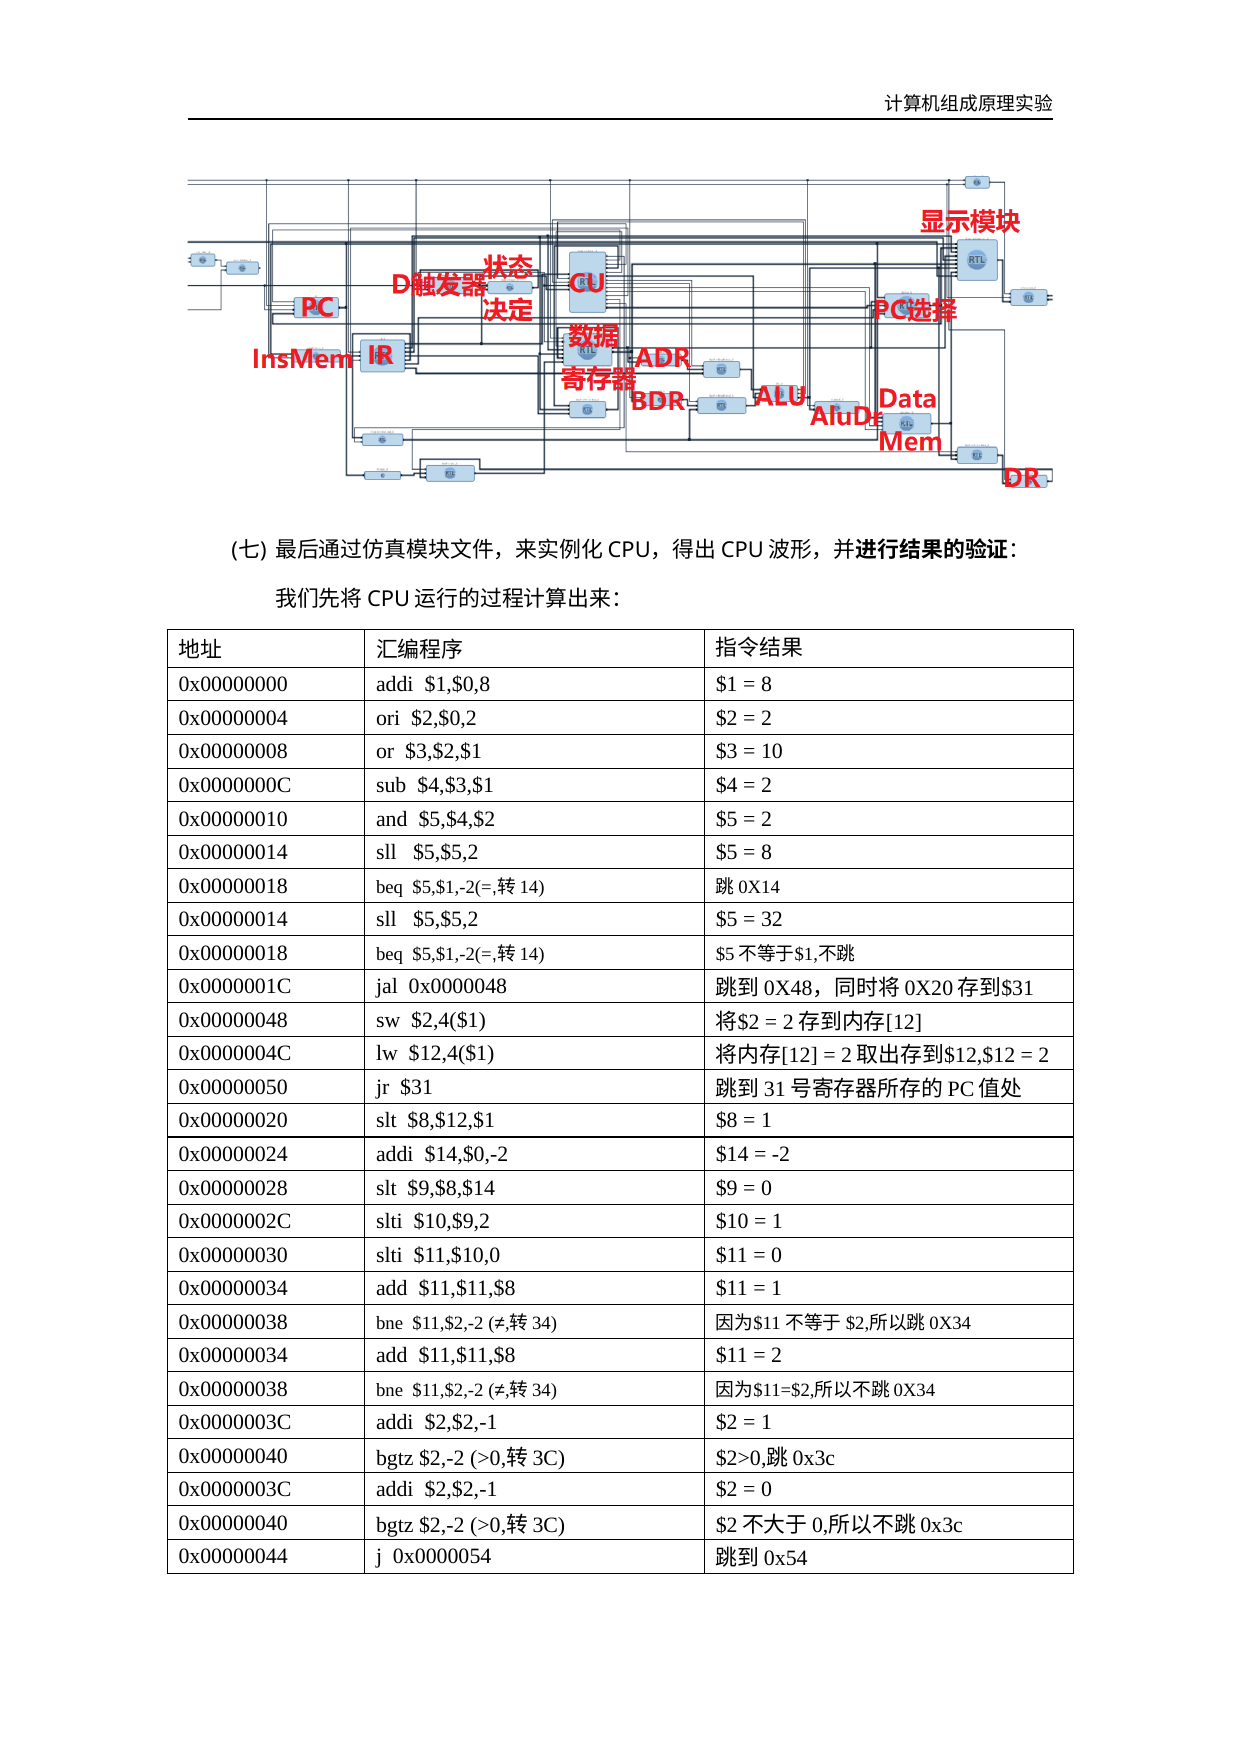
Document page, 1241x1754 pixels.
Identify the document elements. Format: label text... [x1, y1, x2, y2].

table_cell $8 = 1 [705, 1104, 1073, 1136]
table_cell add $11,$11,$8 [365, 1272, 704, 1304]
table_header 汇编程序 [365, 630, 704, 667]
table_cell slti $11,$10,0 [365, 1238, 704, 1271]
table_cell 0x00000038 [168, 1305, 364, 1338]
table_cell 0x00000034 [168, 1272, 364, 1304]
table_cell beq $5,$1,-2(=,转14) [365, 869, 704, 902]
table_cell $2 = 0 [705, 1473, 1073, 1505]
table_cell 0x00000014 [168, 836, 364, 868]
table_cell sll $5,$5,2 [365, 903, 704, 935]
table_cell $5 = 32 [705, 903, 1073, 935]
table_cell jal 0x0000048 [365, 970, 704, 1002]
table_cell 0x00000040 [168, 1439, 364, 1472]
table_cell $2不大于0,所以不跳0x3c [705, 1506, 1073, 1539]
table_cell addi $1,$0,8 [365, 668, 704, 700]
table_cell 0x00000028 [168, 1171, 364, 1203]
table_cell 跳0X14 [705, 869, 1073, 902]
table_cell j 0x0000054 [365, 1540, 704, 1572]
list 最后通过仿真模块文件，来实例化CPU，得出CPU波形，并进行结果的验证： [231, 532, 1053, 564]
table_cell $5 = 8 [705, 836, 1073, 868]
picture [187, 175, 1053, 506]
table_cell 0x00000048 [168, 1003, 364, 1036]
table_cell $9 = 0 [705, 1171, 1073, 1203]
table_cell and $5,$4,$2 [365, 802, 704, 834]
table_cell bgtz $2,-2 (>0,转3C) [365, 1439, 704, 1472]
table_cell 0x00000030 [168, 1238, 364, 1271]
table_cell $11 = 0 [705, 1238, 1073, 1271]
table_cell 0x00000010 [168, 802, 364, 834]
table_cell $3 = 10 [705, 735, 1073, 767]
table_cell 0x0000001C [168, 970, 364, 1002]
table_cell $10 = 1 [705, 1205, 1073, 1237]
table_cell addi $14,$0,-2 [365, 1138, 704, 1170]
table_cell 将内存[12] = 2取出存到$12,$12 = 2 [705, 1037, 1073, 1069]
table_cell 0x00000024 [168, 1138, 364, 1170]
table_cell $11 = 1 [705, 1272, 1073, 1304]
table_cell bne $11,$2,-2 (≠,转34) [365, 1372, 704, 1405]
table_cell 跳到0x54 [705, 1540, 1073, 1572]
table_cell beq $5,$1,-2(=,转14) [365, 936, 704, 969]
table_cell 因为$11 不等于 $2,所以跳0X34 [705, 1305, 1073, 1338]
table_cell 0x00000014 [168, 903, 364, 935]
table_cell 0x00000018 [168, 869, 364, 902]
table_cell 0x0000003C [168, 1473, 364, 1505]
table_cell 因为$11=$2,所以不跳0X34 [705, 1372, 1073, 1405]
table_cell slti $10,$9,2 [365, 1205, 704, 1237]
table_cell $5 = 2 [705, 802, 1073, 834]
table_cell $5不等于$1,不跳 [705, 936, 1073, 969]
table_cell 跳到31号寄存器所存的PC值处 [705, 1070, 1073, 1103]
table_cell 0x0000002C [168, 1205, 364, 1237]
table_cell 0x00000008 [168, 735, 364, 767]
table_cell $11 = 2 [705, 1339, 1073, 1371]
table_cell ori $2,$0,2 [365, 701, 704, 734]
table_cell 0x00000000 [168, 668, 364, 700]
table_cell $2 = 2 [705, 701, 1073, 734]
table_cell or $3,$2,$1 [365, 735, 704, 767]
table_cell sub $4,$3,$1 [365, 769, 704, 801]
table_cell 0x00000044 [168, 1540, 364, 1572]
table_cell slt $8,$12,$1 [365, 1104, 704, 1136]
table_cell 0x00000038 [168, 1372, 364, 1405]
table_header 指令结果 [705, 630, 1073, 667]
table_cell 0x00000050 [168, 1070, 364, 1103]
table_cell 0x00000020 [168, 1104, 364, 1136]
table_cell 0x00000034 [168, 1339, 364, 1371]
table_cell sw $2,4($1) [365, 1003, 704, 1036]
table_header 地址 [168, 630, 364, 667]
table_cell 将$2 = 2存到内存[12] [705, 1003, 1073, 1036]
table_cell 0x00000040 [168, 1506, 364, 1539]
table_cell slt $9,$8,$14 [365, 1171, 704, 1203]
table_cell sll $5,$5,2 [365, 836, 704, 868]
table_cell $1 = 8 [705, 668, 1073, 700]
table_cell 0x0000000C [168, 769, 364, 801]
table_cell $14 = -2 [705, 1138, 1073, 1170]
table_cell 0x00000018 [168, 936, 364, 969]
table_cell addi $2,$2,-1 [365, 1473, 704, 1505]
list 我们先将CPU运行的过程计算出来： [275, 580, 1053, 613]
table_cell $2>0,跳0x3c [705, 1439, 1073, 1472]
table_cell addi $2,$2,-1 [365, 1406, 704, 1438]
table_cell bgtz $2,-2 (>0,转3C) [365, 1506, 704, 1539]
table_cell 0x00000004 [168, 701, 364, 734]
table_cell $2 = 1 [705, 1406, 1073, 1438]
table_cell jr $31 [365, 1070, 704, 1103]
table_cell 0x0000004C [168, 1037, 364, 1069]
table_cell add $11,$11,$8 [365, 1339, 704, 1371]
table_cell $4 = 2 [705, 769, 1073, 801]
table_cell lw $12,4($1) [365, 1037, 704, 1069]
table_cell 0x0000003C [168, 1406, 364, 1438]
table_cell 跳到0X48，同时将0X20存到$31 [705, 970, 1073, 1002]
table_cell bne $11,$2,-2 (≠,转34) [365, 1305, 704, 1338]
